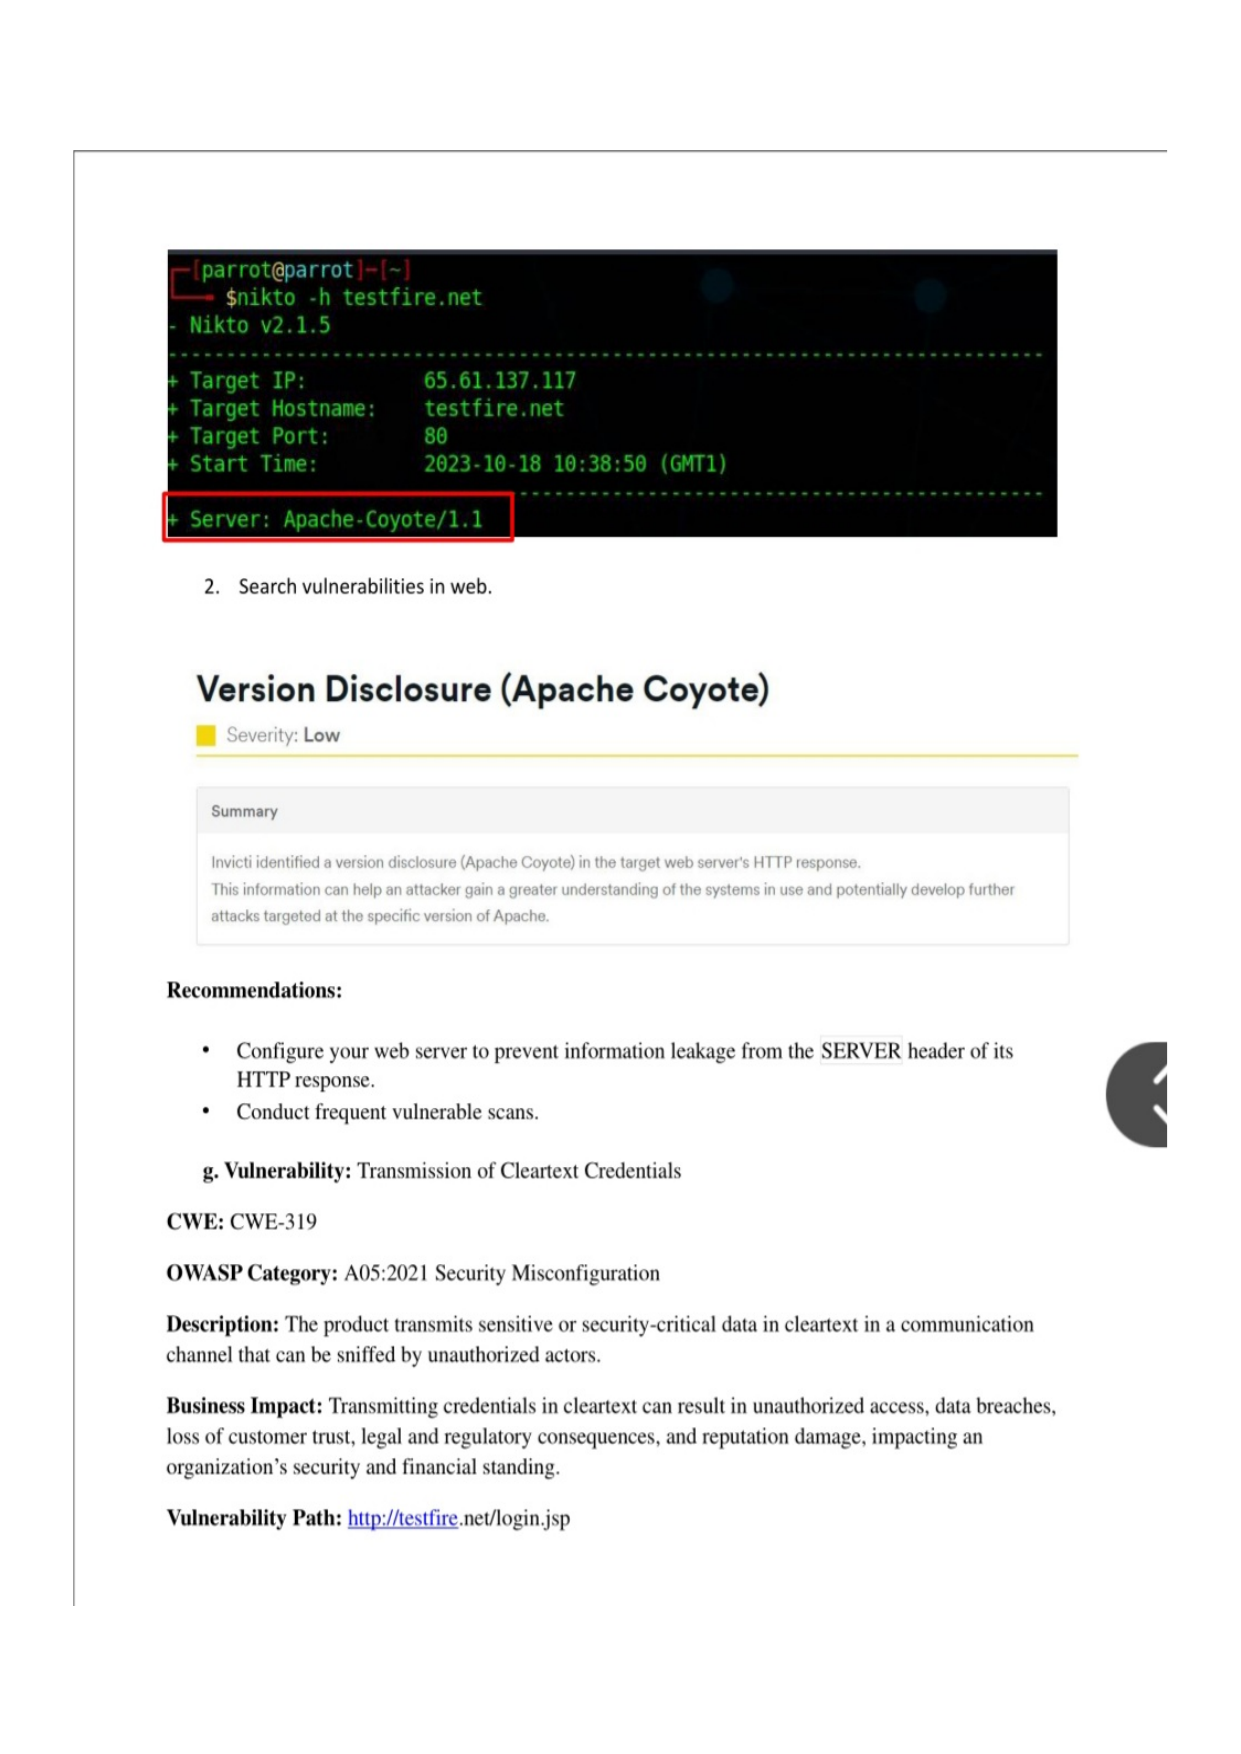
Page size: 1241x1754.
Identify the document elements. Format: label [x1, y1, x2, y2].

picture [73, 150, 1168, 1606]
